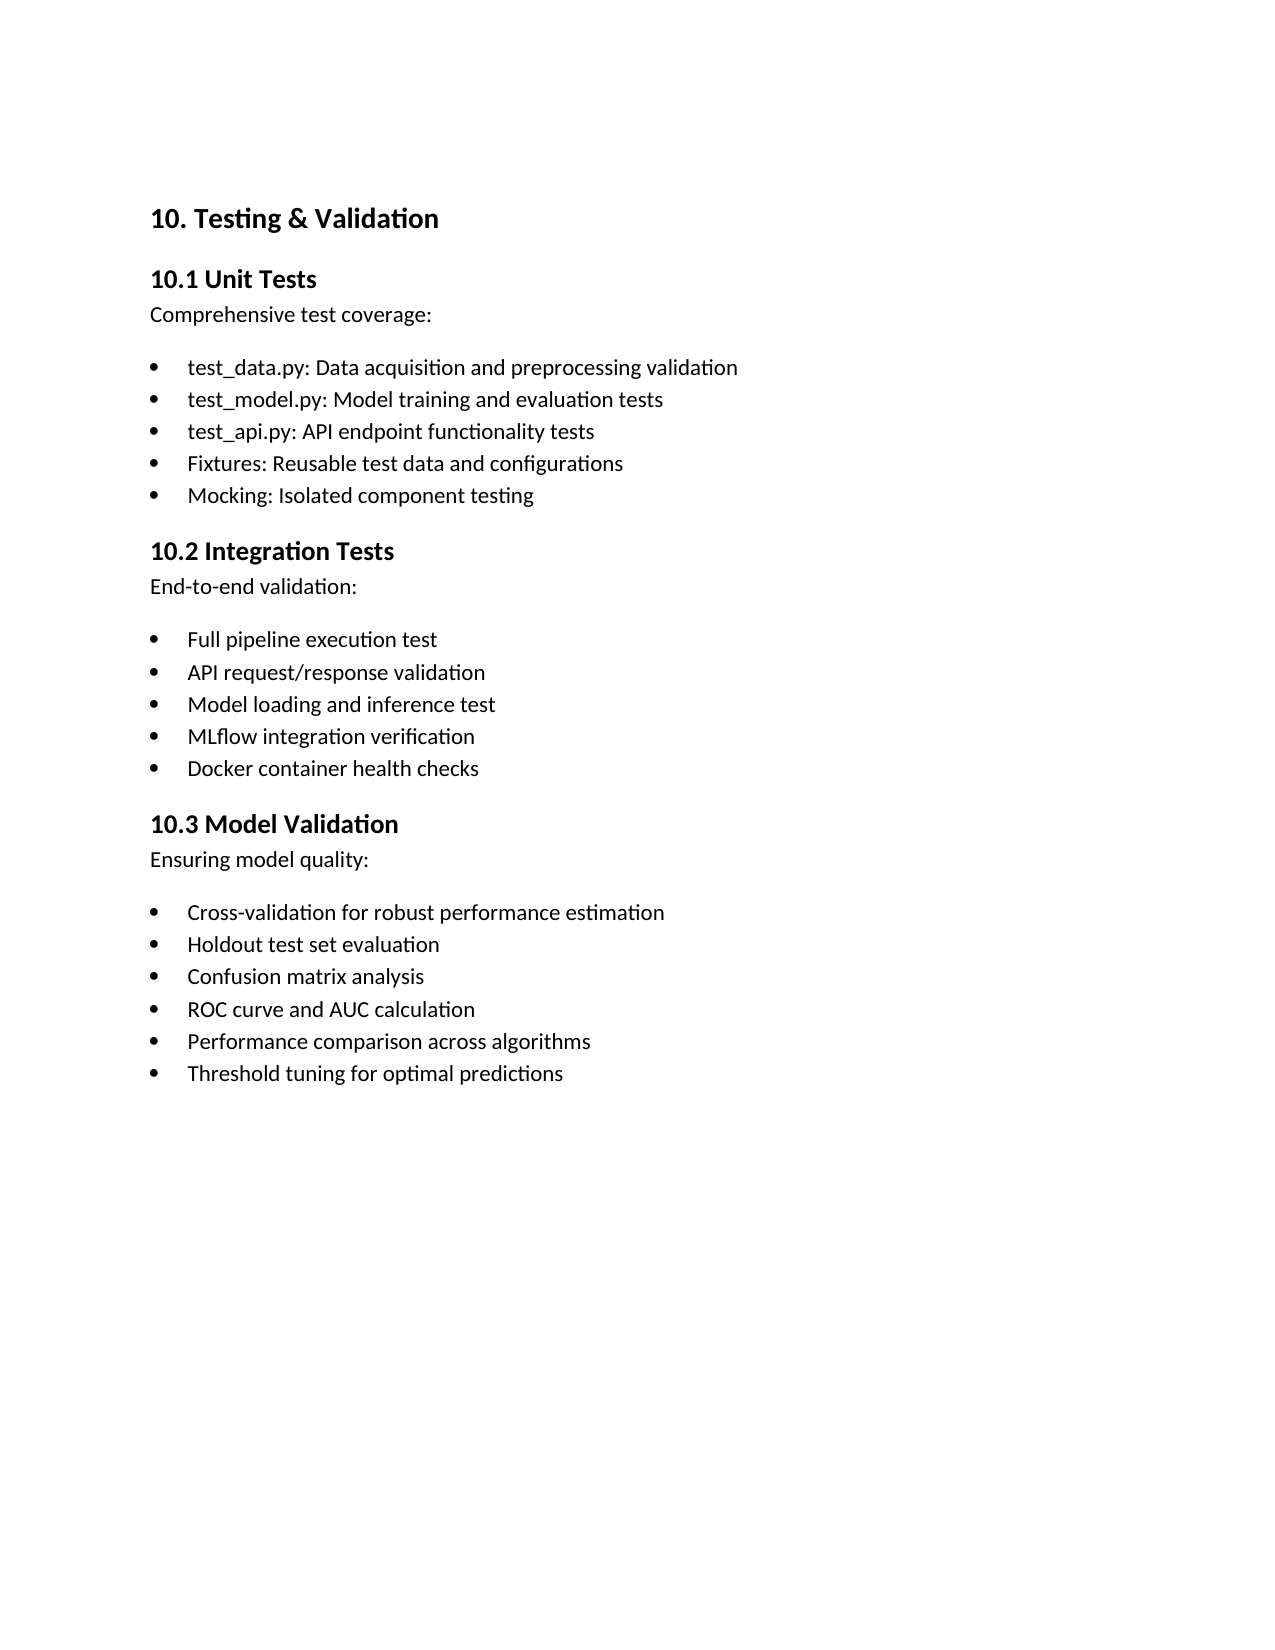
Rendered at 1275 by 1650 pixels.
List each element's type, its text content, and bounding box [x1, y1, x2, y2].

list Cross-validation for robust performance estimation [150, 898, 1125, 926]
list test_data.py: Data acquisition and preprocessing validation [150, 353, 1125, 381]
list ROC curve and AUC calculation [150, 995, 1125, 1023]
list Fixtures: Reusable test data and configurations [150, 449, 1125, 477]
list Confusion matrix analysis [150, 962, 1125, 991]
list test_model.py: Model training and evaluation tests [150, 385, 1125, 413]
subtitle 10. Testing & Validation [150, 200, 1125, 236]
list Mocking: Isolated component testing [150, 481, 1125, 509]
text End-to-end validation: [150, 572, 1125, 600]
list Threshold tuning for optimal predictions [150, 1059, 1125, 1087]
list Holdout test set evaluation [150, 930, 1125, 958]
list Performance comparison across algorithms [150, 1027, 1125, 1055]
subtitle 10.3 Model Validation [150, 807, 1125, 840]
list test_api.py: API endpoint functionality tests [150, 417, 1125, 445]
subtitle 10.2 Integration Tests [150, 534, 1125, 567]
list Model loading and inference test [150, 690, 1125, 718]
list MLflow integration verification [150, 722, 1125, 750]
text Comprehensive test coverage: [150, 300, 1125, 328]
subtitle 10.1 Unit Tests [150, 262, 1125, 295]
list API request/response validation [150, 658, 1125, 686]
text Ensuring model quality: [150, 845, 1125, 873]
list Docker container health checks [150, 754, 1125, 782]
list Full pipeline execution test [150, 625, 1125, 653]
